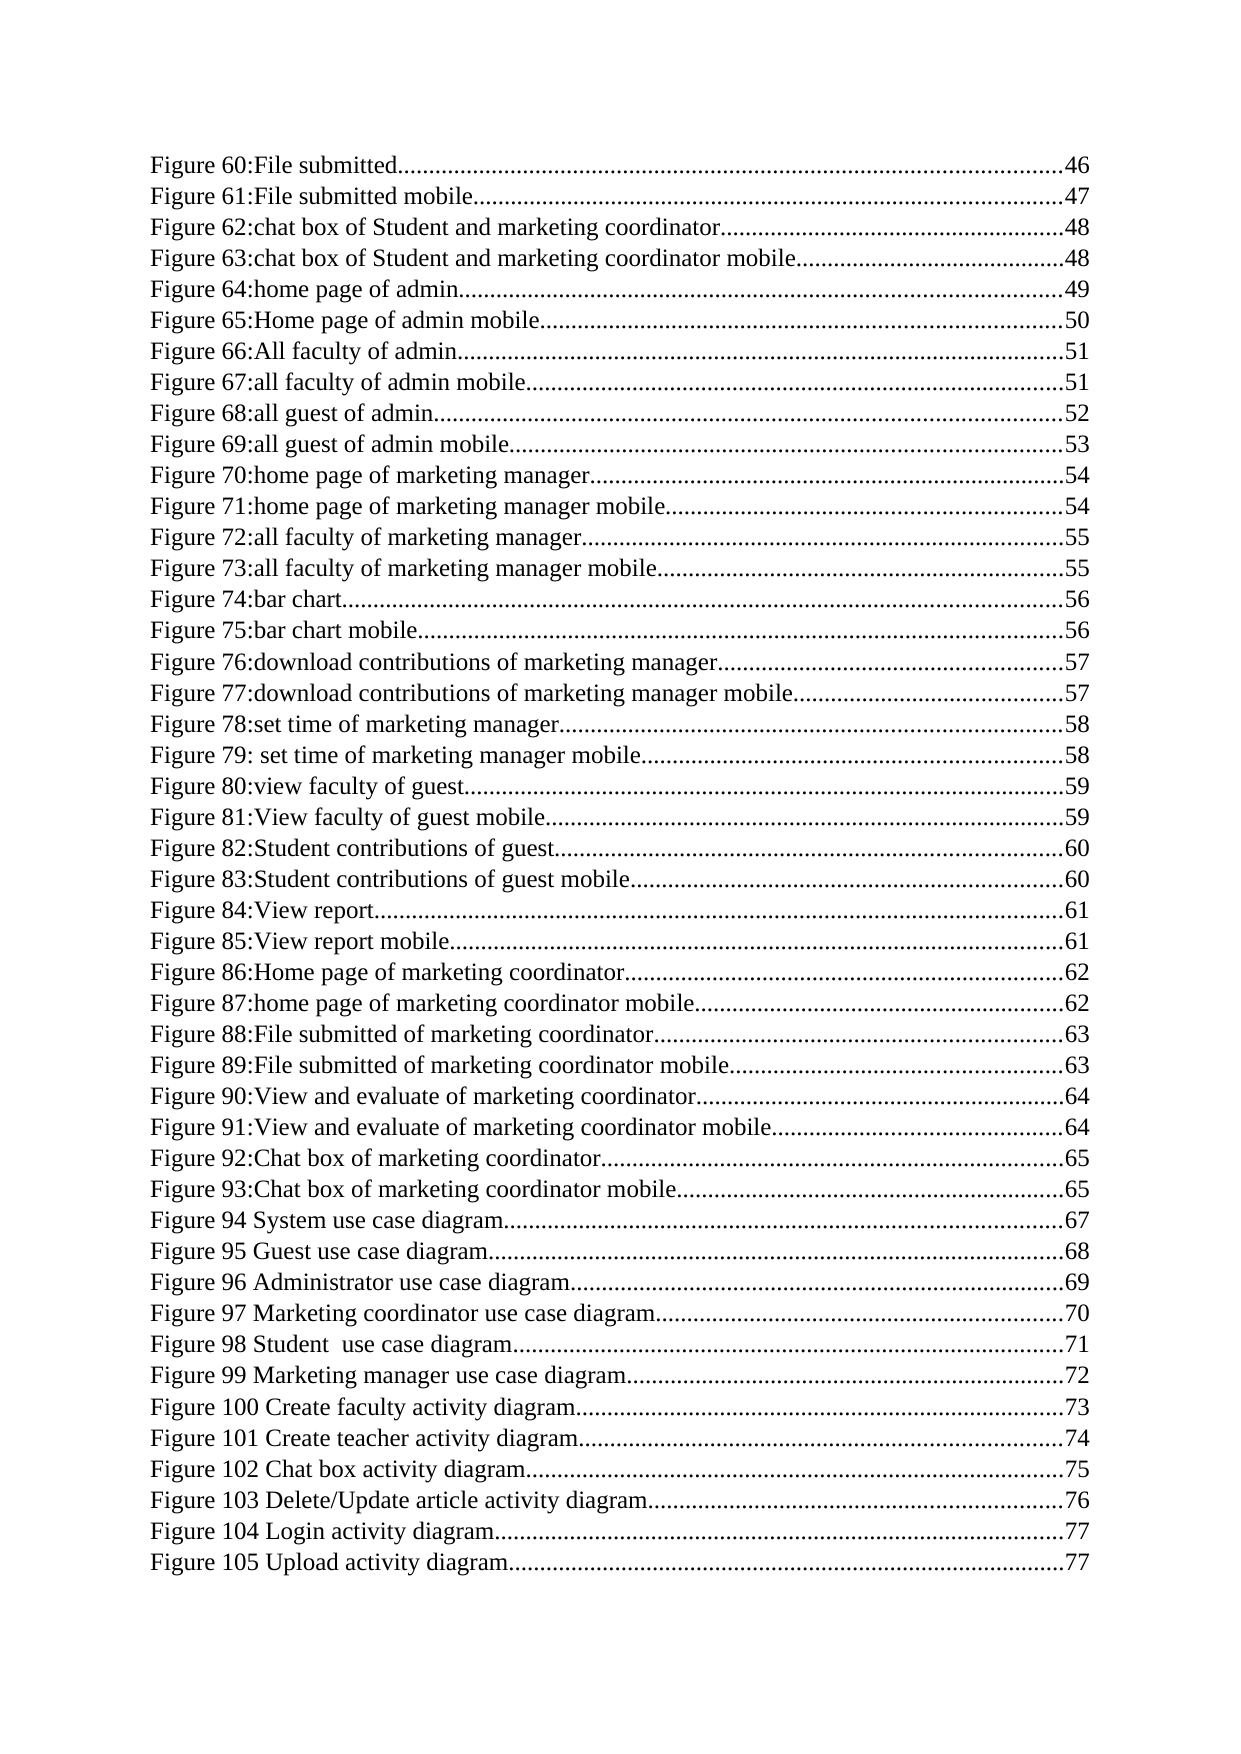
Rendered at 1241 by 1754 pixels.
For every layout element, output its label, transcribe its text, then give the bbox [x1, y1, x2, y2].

text Figure 63:chat box of Student and marketing coordinator mobile 48 [150, 243, 1090, 272]
text Figure 82:Student contributions of guest 60 [150, 833, 1090, 862]
text Figure 99 Marketing manager use case diagram 72 [150, 1361, 1090, 1389]
text Figure 77:download contributions of marketing manager mobile 57 [150, 678, 1090, 706]
text Figure 67:all faculty of admin mobile 51 [150, 367, 1090, 396]
text Figure 64:home page of admin 49 [150, 274, 1090, 303]
text Figure 62:chat box of Student and marketing coordinator 48 [150, 212, 1090, 241]
text Figure 92:Chat box of marketing coordinator 65 [150, 1143, 1090, 1172]
text Figure 81:View faculty of guest mobile 59 [150, 802, 1090, 831]
text Figure 98 Student use case diagram 71 [150, 1329, 1090, 1358]
text Figure 61:File submitted mobile 47 [150, 181, 1090, 210]
text Figure 71:home page of marketing manager mobile 54 [150, 491, 1090, 520]
text Figure 65:Home page of admin mobile 50 [150, 305, 1090, 334]
text Figure 68:all guest of admin 52 [150, 398, 1090, 427]
text Figure 74:bar chart 56 [150, 584, 1090, 613]
text Figure 100 Create faculty activity diagram 73 [150, 1392, 1090, 1420]
text Figure 73:all faculty of marketing manager mobile 55 [150, 553, 1090, 582]
text Figure 88:File submitted of marketing coordinator 63 [150, 1019, 1090, 1048]
text Figure 95 Guest use case diagram 68 [150, 1236, 1090, 1265]
text Figure 104 Login activity diagram 77 [150, 1516, 1090, 1544]
text Figure 94 System use case diagram 67 [150, 1205, 1090, 1234]
text Figure 85:View report mobile 61 [150, 926, 1090, 955]
text Figure 86:Home page of marketing coordinator 62 [150, 957, 1090, 986]
text Figure 69:all guest of admin mobile 53 [150, 429, 1090, 458]
text Figure 70:home page of marketing manager 54 [150, 460, 1090, 489]
text Figure 84:View report 61 [150, 895, 1090, 924]
text Figure 75:bar chart mobile 56 [150, 616, 1090, 644]
text Figure 60:File submitted 46 [150, 150, 1090, 179]
text Figure 93:Chat box of marketing coordinator mobile 65 [150, 1174, 1090, 1203]
text Figure 76:download contributions of marketing manager 57 [150, 647, 1090, 675]
text Figure 72:all faculty of marketing manager 55 [150, 522, 1090, 551]
text Figure 79: set time of marketing manager mobile 58 [150, 740, 1090, 768]
text Figure 105 Upload activity diagram 77 [150, 1547, 1090, 1576]
text Figure 80:view faculty of guest 59 [150, 771, 1090, 799]
text Figure 97 Marketing coordinator use case diagram 70 [150, 1298, 1090, 1327]
text Figure 78:set time of marketing manager 58 [150, 709, 1090, 737]
text Figure 89:File submitted of marketing coordinator mobile 63 [150, 1050, 1090, 1079]
text Figure 101 Create teacher activity diagram 74 [150, 1423, 1090, 1451]
text Figure 83:Student contributions of guest mobile 60 [150, 864, 1090, 893]
text Figure 103 Delete/Update article activity diagram 76 [150, 1485, 1090, 1513]
text Figure 66:All faculty of admin 51 [150, 336, 1090, 365]
text Figure 102 Chat box activity diagram 75 [150, 1454, 1090, 1482]
text Figure 96 Administrator use case diagram 69 [150, 1267, 1090, 1296]
text Figure 90:View and evaluate of marketing coordinator 64 [150, 1081, 1090, 1110]
text Figure 91:View and evaluate of marketing coordinator mobile 64 [150, 1112, 1090, 1141]
text Figure 87:home page of marketing coordinator mobile 62 [150, 988, 1090, 1017]
